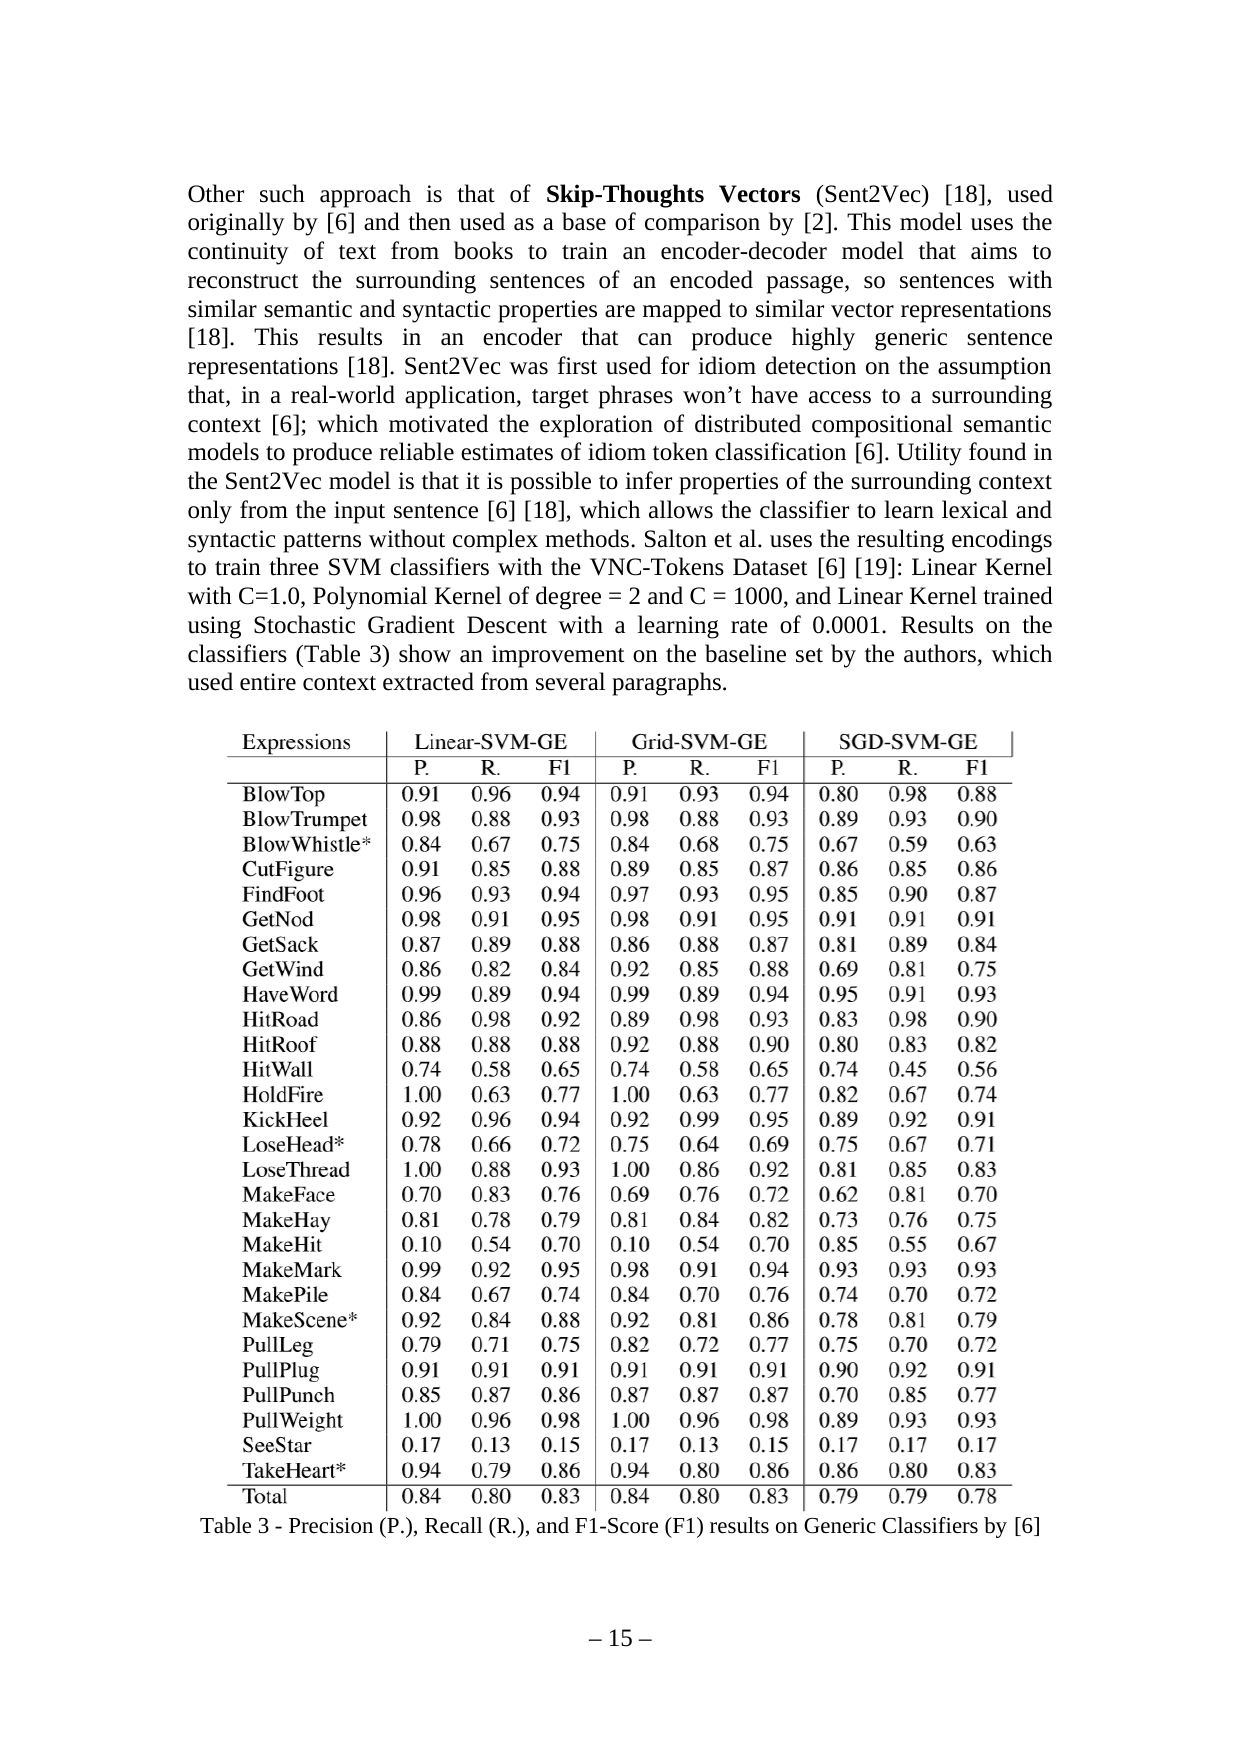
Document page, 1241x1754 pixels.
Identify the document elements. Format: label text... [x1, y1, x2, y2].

picture [219, 725, 1021, 1513]
text Table 3 - Precision (P.), Recall (R.), and F1-Score (F1) results on Generic Classifiers by [187, 1512, 1053, 1539]
text Other such approach is that of Skip-Thoughts Vectors (Sent2Vec), used originally by and then used as a base of comparison by . This model uses the continuity of text from books to train an encoder-decoder model that aims to reconstruct the surrounding sentences of an encoded passage, so sentences with similar semantic and syntactic properties are mapped to similar vector representations. This results in an encoder that can produce highly generic sentence representations. Sent2Vec was first used for idiom detection on the assumption that, in a real-world application, target phrases won’t have access to a surrounding context ; which motivated the exploration of distributed compositional semantic models to produce reliable estimates of idiom token classification. Utility found in the Sent2Vec model is that it is possible to infer properties of the surrounding context only from the input sentence, which allows the classifier to learn lexical and syntactic patterns without complex methods. Salton et al. uses the resulting encodings to train three SVM classifiers with the VNC-Tokens Dataset : Linear Kernel with C=1.0, Polynomial Kernel of degree = 2 and C = 1000, and Linear Kernel trained using Stochastic Gradient Descent with a learning rate of 0.0001. Results on the classifiers (Table 3) show an improvement on the baseline set by the authors, which used entire context extracted from several paragraphs. [187, 179, 1053, 696]
